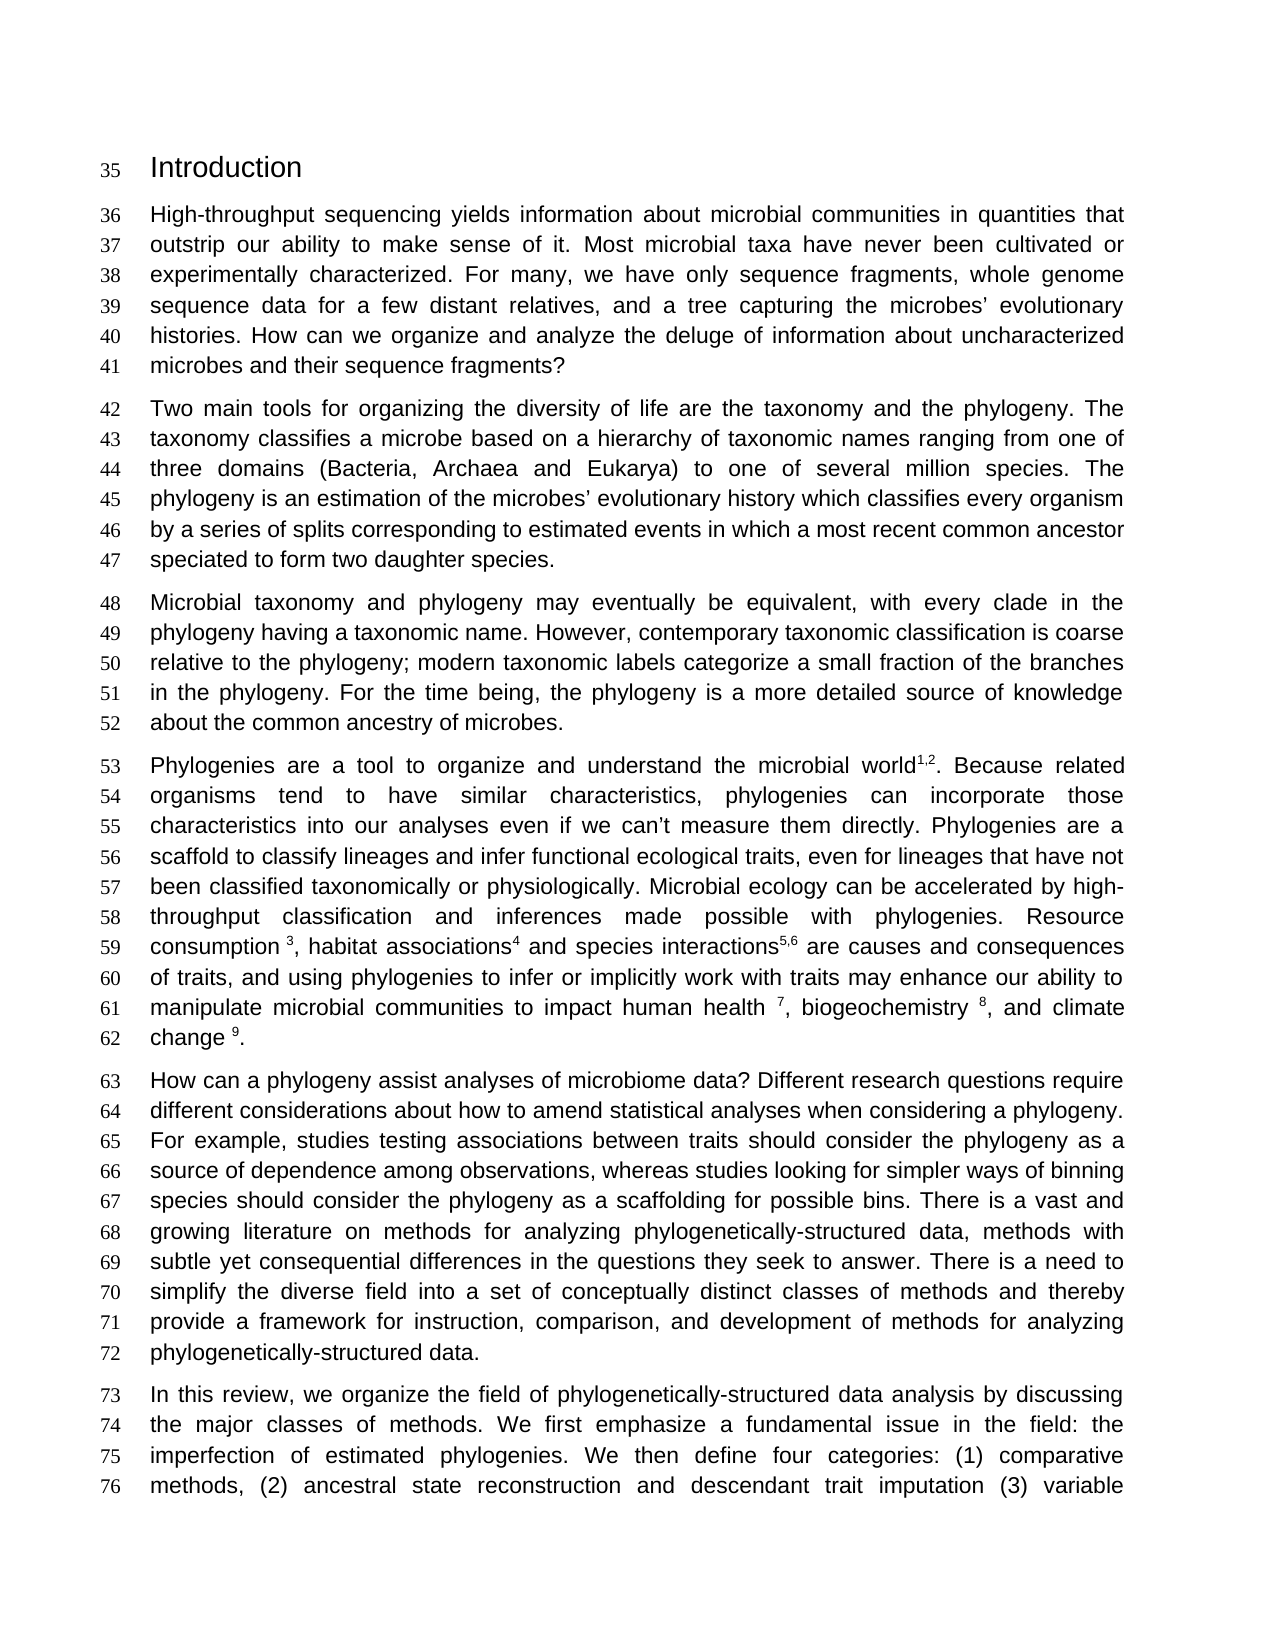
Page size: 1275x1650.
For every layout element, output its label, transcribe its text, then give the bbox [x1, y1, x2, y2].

text High-throughput sequencing yields information about microbial communities in quantities that outstrip our ability to make sense of it. Most microbial taxa have never been cultivated or experimentally characterized. For many, we have only sequence fragments, whole genome sequence data for a few distant relatives, and a tree capturing the microbes’ evolutionary histories. How can we organize and analyze the deluge of information about uncharacterized microbes and their sequence fragments? [150, 201, 1125, 378]
text Phylogenies are a tool to organize and understand the microbial world1,2. Because related organisms tend to have similar characteristics, phylogenies can incorporate those characteristics into our analyses even if we can’t measure them directly. Phylogenies are a scaffold to classify lineages and infer functional ecological traits, even for lineages that have not been classified taxonomically or physiologically. Microbial ecology can be accelerated by high-throughput classification and inferences made possible with phylogenies. Resource consumption 3, habitat associations4 and species interactions5,6 are causes and consequences of traits, and using phylogenies to infer or implicitly work with traits may enhance our ability to manipulate microbial communities to impact human health 7, biogeochemistry 8, and climate change 9. [150, 752, 1125, 1050]
text Microbial taxonomy and phylogeny may eventually be equivalent, with every clade in the phylogeny having a taxonomic name. However, contemporary taxonomic classification is coarse relative to the phylogeny; modern taxonomic labels categorize a small fraction of the branches in the phylogeny. For the time being, the phylogeny is a more detailed source of knowledge about the common ancestry of microbes. [150, 588, 1125, 736]
subtitle Introduction [150, 150, 1125, 183]
text How can a phylogeny assist analyses of microbiome data? Different research questions require different considerations about how to amend statistical analyses when considering a phylogeny. For example, studies testing associations between traits should consider the phylogeny as a source of dependence among observations, whereas studies looking for simpler ways of binning species should consider the phylogeny as a scaffolding for possible bins. There is a vast and growing literature on methods for analyzing phylogenetically-structured data, methods with subtle yet consequential differences in the questions they seek to answer. There is a need to simplify the diverse field into a set of conceptually distinct classes of methods and thereby provide a framework for instruction, comparison, and development of methods for analyzing phylogenetically-structured data. [150, 1067, 1125, 1365]
text Two main tools for organizing the diversity of life are the taxonomy and the phylogeny. The taxonomy classifies a microbe based on a hierarchy of taxonomic names ranging from one of three domains (Bacteria, Archaea and Eukarya) to one of several million species. The phylogeny is an estimation of the microbes’ evolutionary history which classifies every organism by a series of splits corresponding to estimated events in which a most recent common ancestor speciated to form two daughter species. [150, 395, 1125, 572]
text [150, 1381, 1125, 1498]
